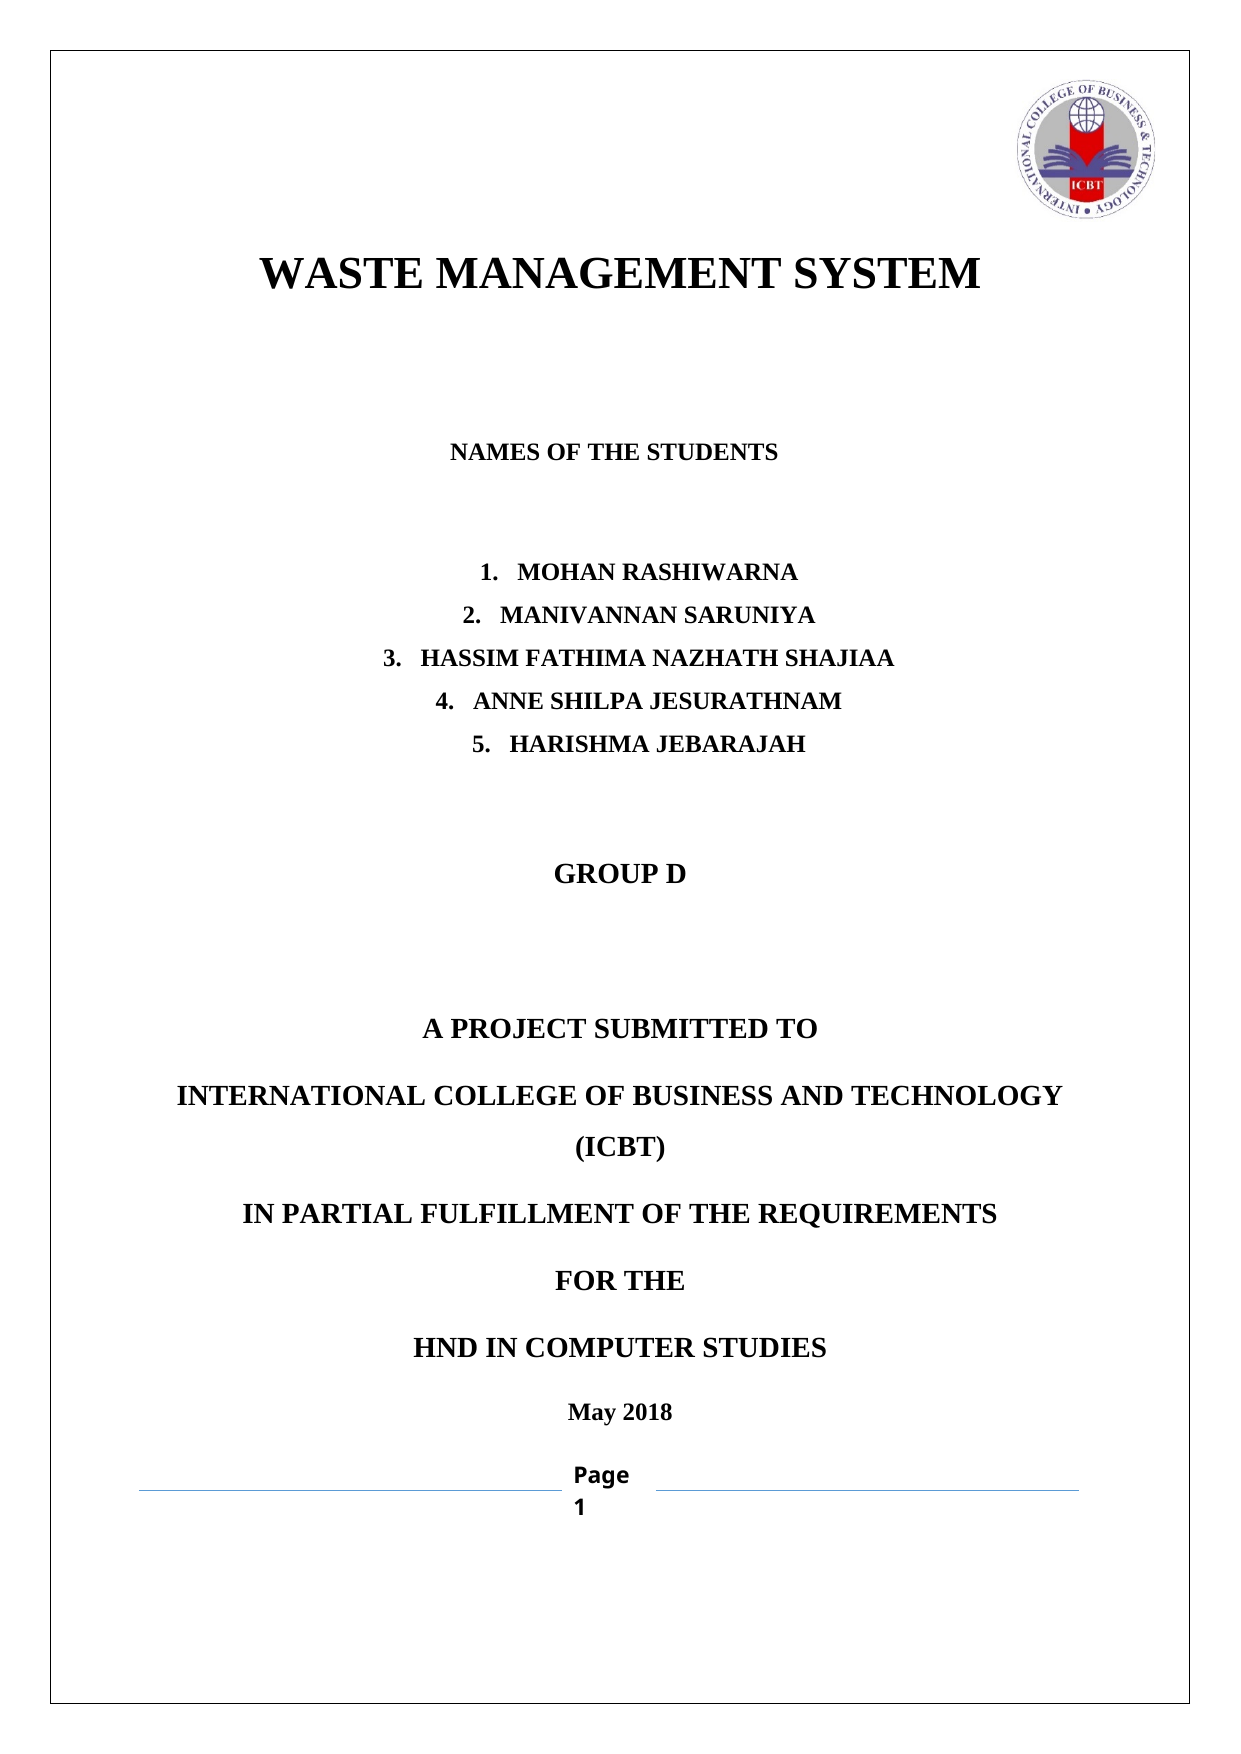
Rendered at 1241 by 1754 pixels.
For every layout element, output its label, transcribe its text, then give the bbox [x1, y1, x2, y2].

text FOR THE [150, 1263, 1090, 1296]
list MANIVANNAN SARUNIYA [187, 600, 1090, 629]
list HASSIM FATHIMA NAZHATH SHAJIAA [187, 643, 1090, 672]
text May 2018 [150, 1397, 1090, 1426]
text INTERNATIONAL COLLEGE OF BUSINESS AND TECHNOLOGY (ICBT) [150, 1078, 1090, 1162]
text HND IN COMPUTER STUDIES [150, 1330, 1090, 1363]
list HARISHMA JEBARAJAH [187, 729, 1090, 758]
list ANNE SHILPA JESURATHNAM [187, 686, 1090, 715]
list MOHAN RASHIWARNA [187, 557, 1090, 586]
text NAMES OF THE STUDENTS [150, 437, 1090, 466]
text A PROJECT SUBMITTED TO [150, 1012, 1090, 1045]
picture [1011, 79, 1156, 222]
text WASTE MANAGEMENT SYSTEM [150, 246, 1090, 298]
text IN PARTIAL FULFILLMENT OF THE REQUIREMENTS [150, 1196, 1090, 1229]
text GROUP D [150, 856, 1090, 889]
